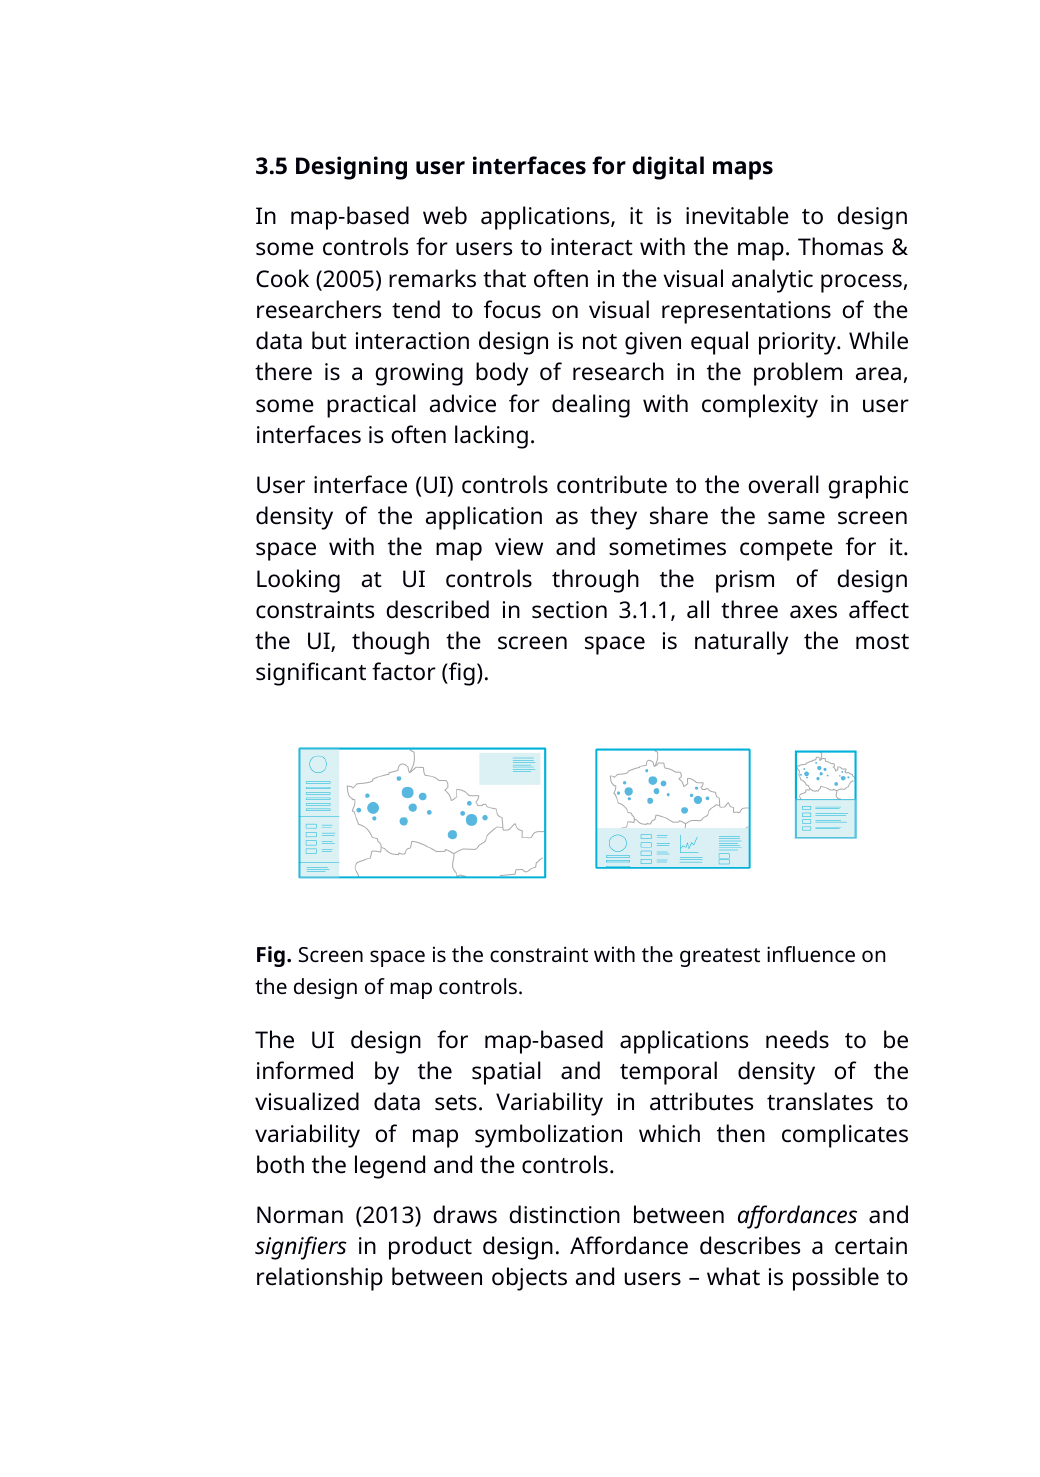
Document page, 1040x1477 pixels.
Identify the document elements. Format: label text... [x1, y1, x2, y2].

text In map-based web applications, it is inevitable to design some controls for users to interact with the map. Thomas & Cook (2005) remarks that often in the visual analytic process, researchers tend to focus on visual representations of the data but interaction design is not given equal priority. While there is a growing body of research in the problem area, some practical advice for dealing with complexity in user interfaces is often lacking. [255, 200, 910, 450]
text The UI design for map-based applications needs to be informed by the spatial and temporal density of the visualized data sets. Variability in attributes translates to variability of map symbolization which then complicates both the legend and the controls. [255, 1024, 910, 1180]
subtitle 3.5 Designing user interfaces for digital maps [255, 150, 910, 181]
text User interface (UI) controls contribute to the overall graphic density of the application as they share the same screen space with the map view and sometimes compete for it. Looking at UI controls through the prism of design constraints described in section 3.1.1, all three axes affect the UI, though the screen space is naturally the most significant factor (fig). [255, 469, 910, 687]
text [255, 1199, 910, 1292]
picture [255, 706, 910, 919]
text Fig. Screen space is the constraint with the greatest influence on the design of map controls. [255, 940, 910, 1001]
